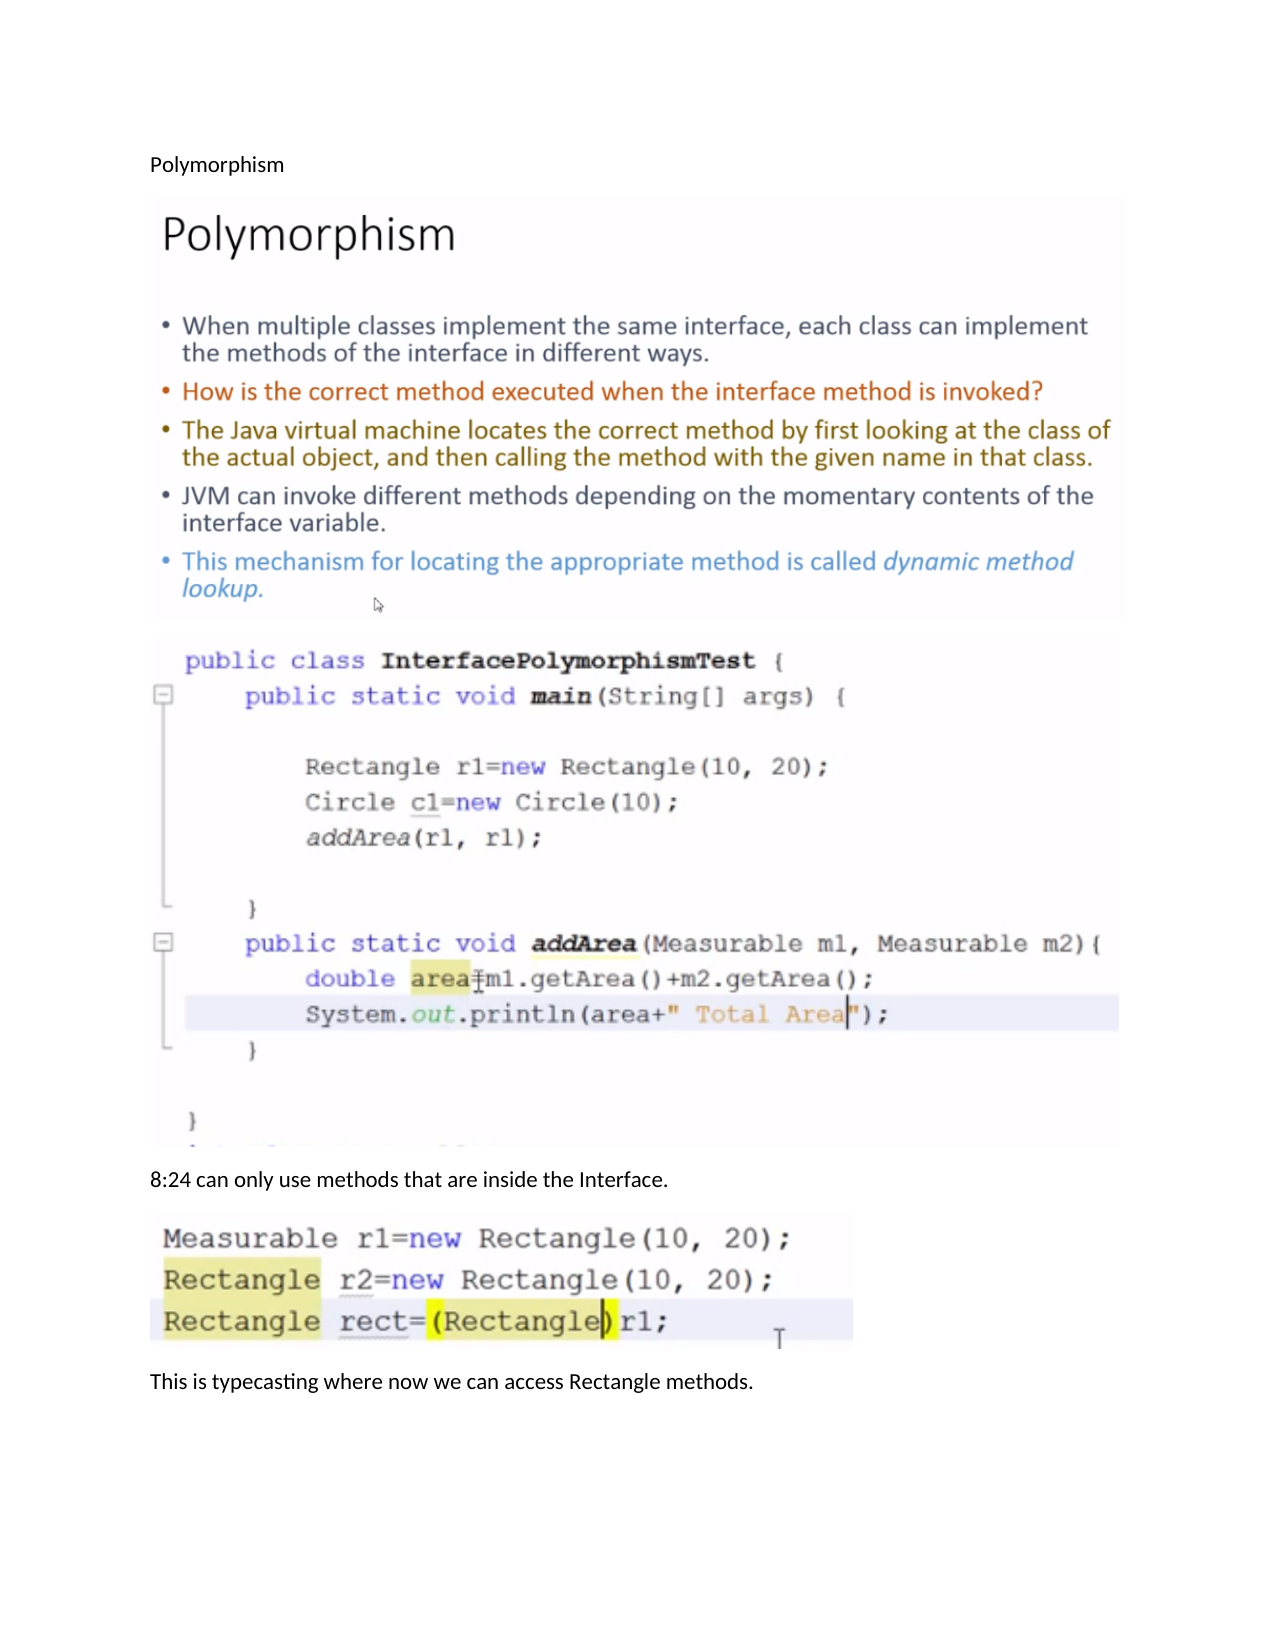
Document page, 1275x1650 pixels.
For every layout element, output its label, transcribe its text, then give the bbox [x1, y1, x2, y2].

picture [150, 1212, 854, 1349]
text Polymorphism [150, 150, 1125, 178]
text 8:24 can only use methods that are inside the Interface. [150, 1166, 1125, 1193]
picture [150, 638, 1119, 1147]
picture [150, 196, 1125, 620]
text This is typecasting where now we can access Rectangle methods. [150, 1367, 1125, 1395]
